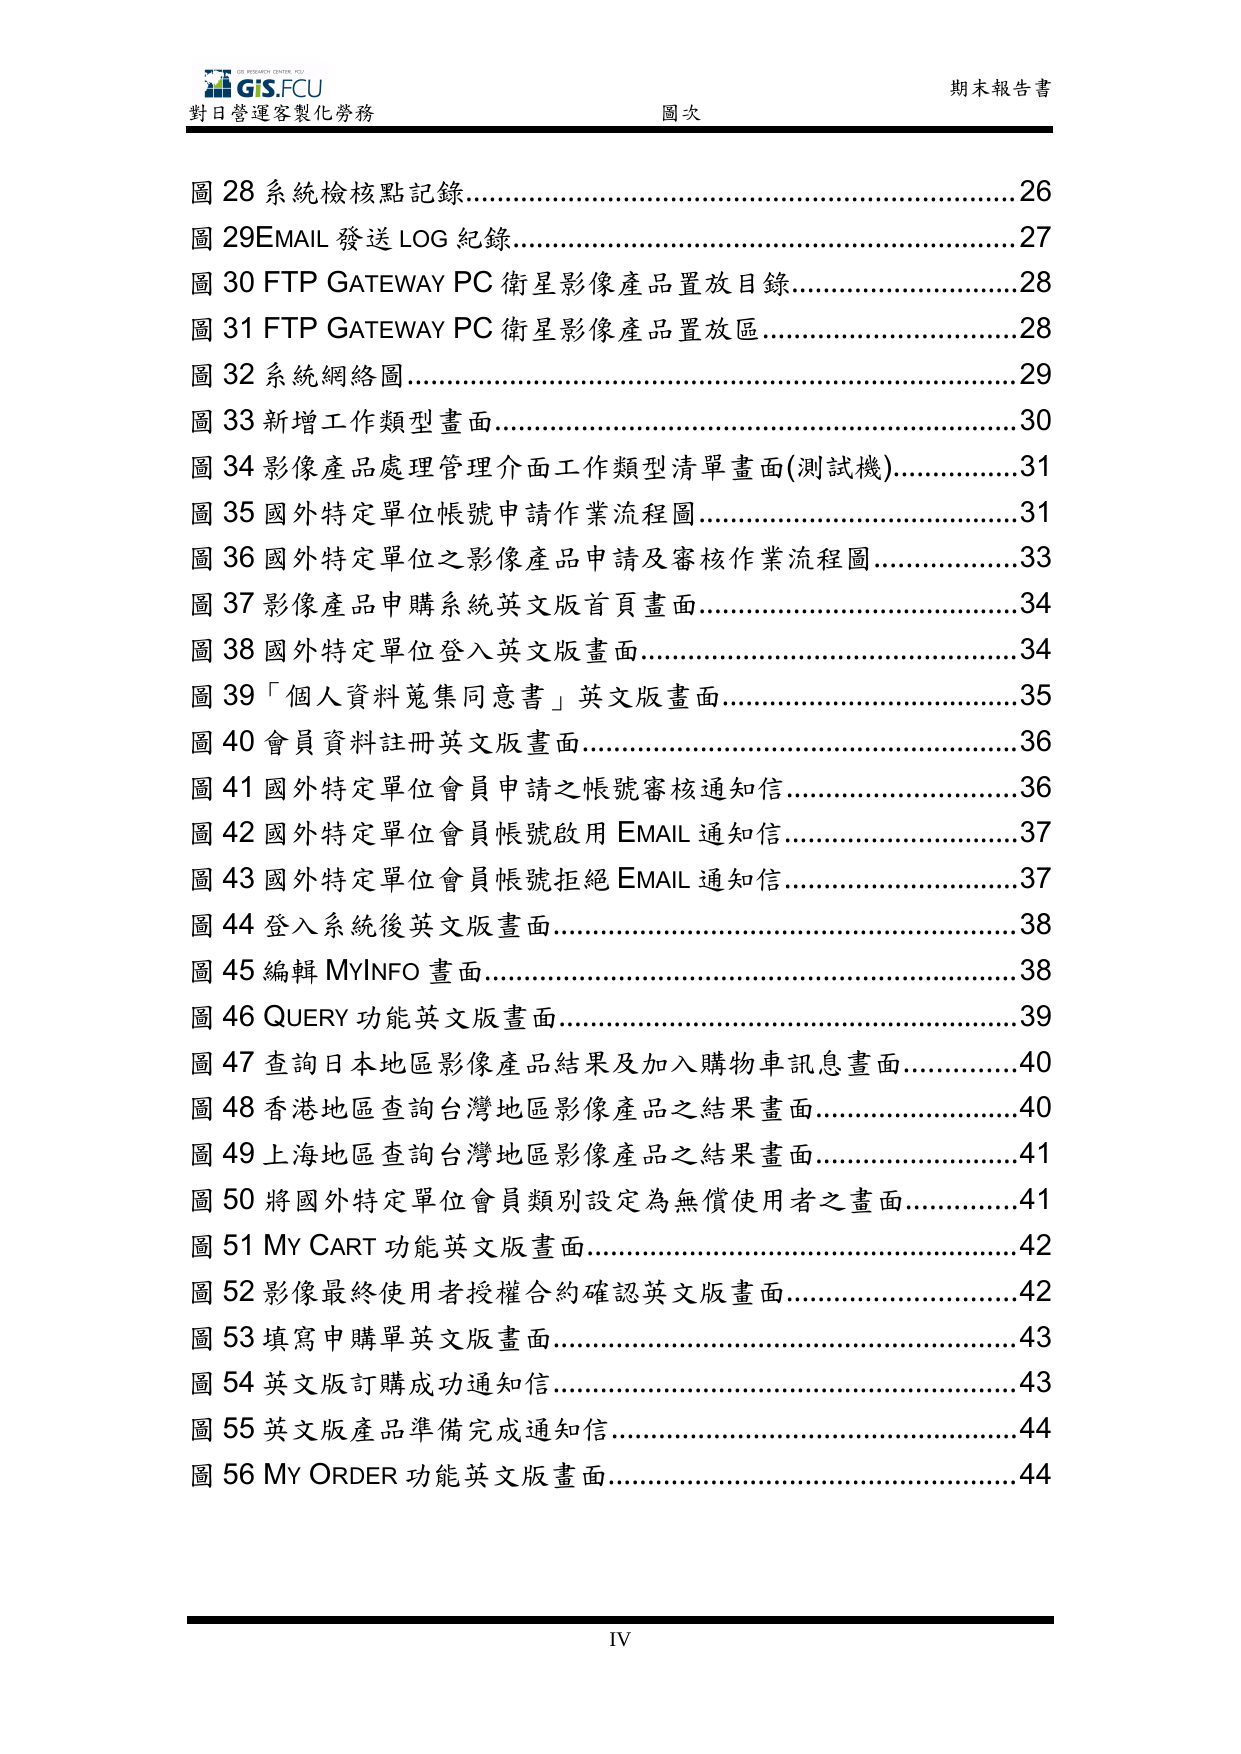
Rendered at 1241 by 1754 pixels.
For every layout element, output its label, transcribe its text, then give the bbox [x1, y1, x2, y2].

text 圖44登入系統後英文版晝面 38 [187, 898, 953, 944]
text 圖55英文版產品準備完成通知信 44 [187, 1402, 953, 1448]
text 圖56 My Order功能英文版畫面 44 [187, 1448, 953, 1494]
text 圖45編輯MyInfo晝面 38 [187, 944, 953, 989]
text 圖53填寫申購單英文版畫面 43 [187, 1310, 953, 1356]
text 圖37影像產品申購系統英文版首頁畫面 34 [187, 577, 953, 623]
text 圖30 FTP Gateway PC衛星影像產品置放目錄 28 [187, 256, 953, 302]
text 圖41國外特定單位會員申請之帳號審核通知信 36 [187, 760, 953, 806]
text 圖32系統網絡圖 29 [187, 348, 953, 394]
text 圖52影像最終使用者授權合約確認英文版畫面 42 [187, 1264, 953, 1310]
text 圖31 FTP Gateway PC衛星影像產品置放區 28 [187, 302, 953, 348]
text 圖54英文版訂購成功通知信 43 [187, 1356, 953, 1402]
picture [191, 61, 328, 104]
text 圖50 將國外特定單位會員類別設定為無償使用者之畫面 41 [187, 1173, 953, 1219]
text 圖29Email發送log紀錄 27 [187, 210, 953, 256]
text 圖35國外特定單位帳號申請作業流程圖 31 [187, 485, 953, 531]
text 圖33新增工作類型畫面 30 [187, 394, 953, 439]
text 圖28系統檢核點記錄 26 [187, 164, 953, 210]
text 圖42國外特定單位會員帳號啟用Email通知信 37 [187, 806, 953, 852]
text 圖47查詢日本地區影像產品結果及加入購物車訊息晝面 40 [187, 1035, 953, 1081]
text 圖38國外特定單位登入英文版畫面 34 [187, 623, 953, 669]
text 圖39「個人資料蒐集同意書」英文版畫面 35 [187, 669, 953, 714]
text 圖43國外特定單位會員帳號拒絕Email通知信 37 [187, 852, 953, 898]
text 圖36國外特定單位之影像產品申請及審核作業流程圖 33 [187, 531, 953, 577]
text 圖46 Query功能英文版晝面 39 [187, 989, 953, 1035]
text 圖34影像產品處理管理介面工作類型清單畫面(測試機) 31 [187, 439, 953, 485]
text 圖51 My Cart功能英文版晝面 42 [187, 1219, 953, 1264]
text 圖48香港地區查詢台灣地區影像產品之結果畫面 40 [187, 1081, 953, 1127]
text 圖49上海地區查詢台灣地區影像產品之結果畫面 41 [187, 1127, 953, 1173]
text 圖40會員資料註冊英文版晝面 36 [187, 714, 953, 760]
